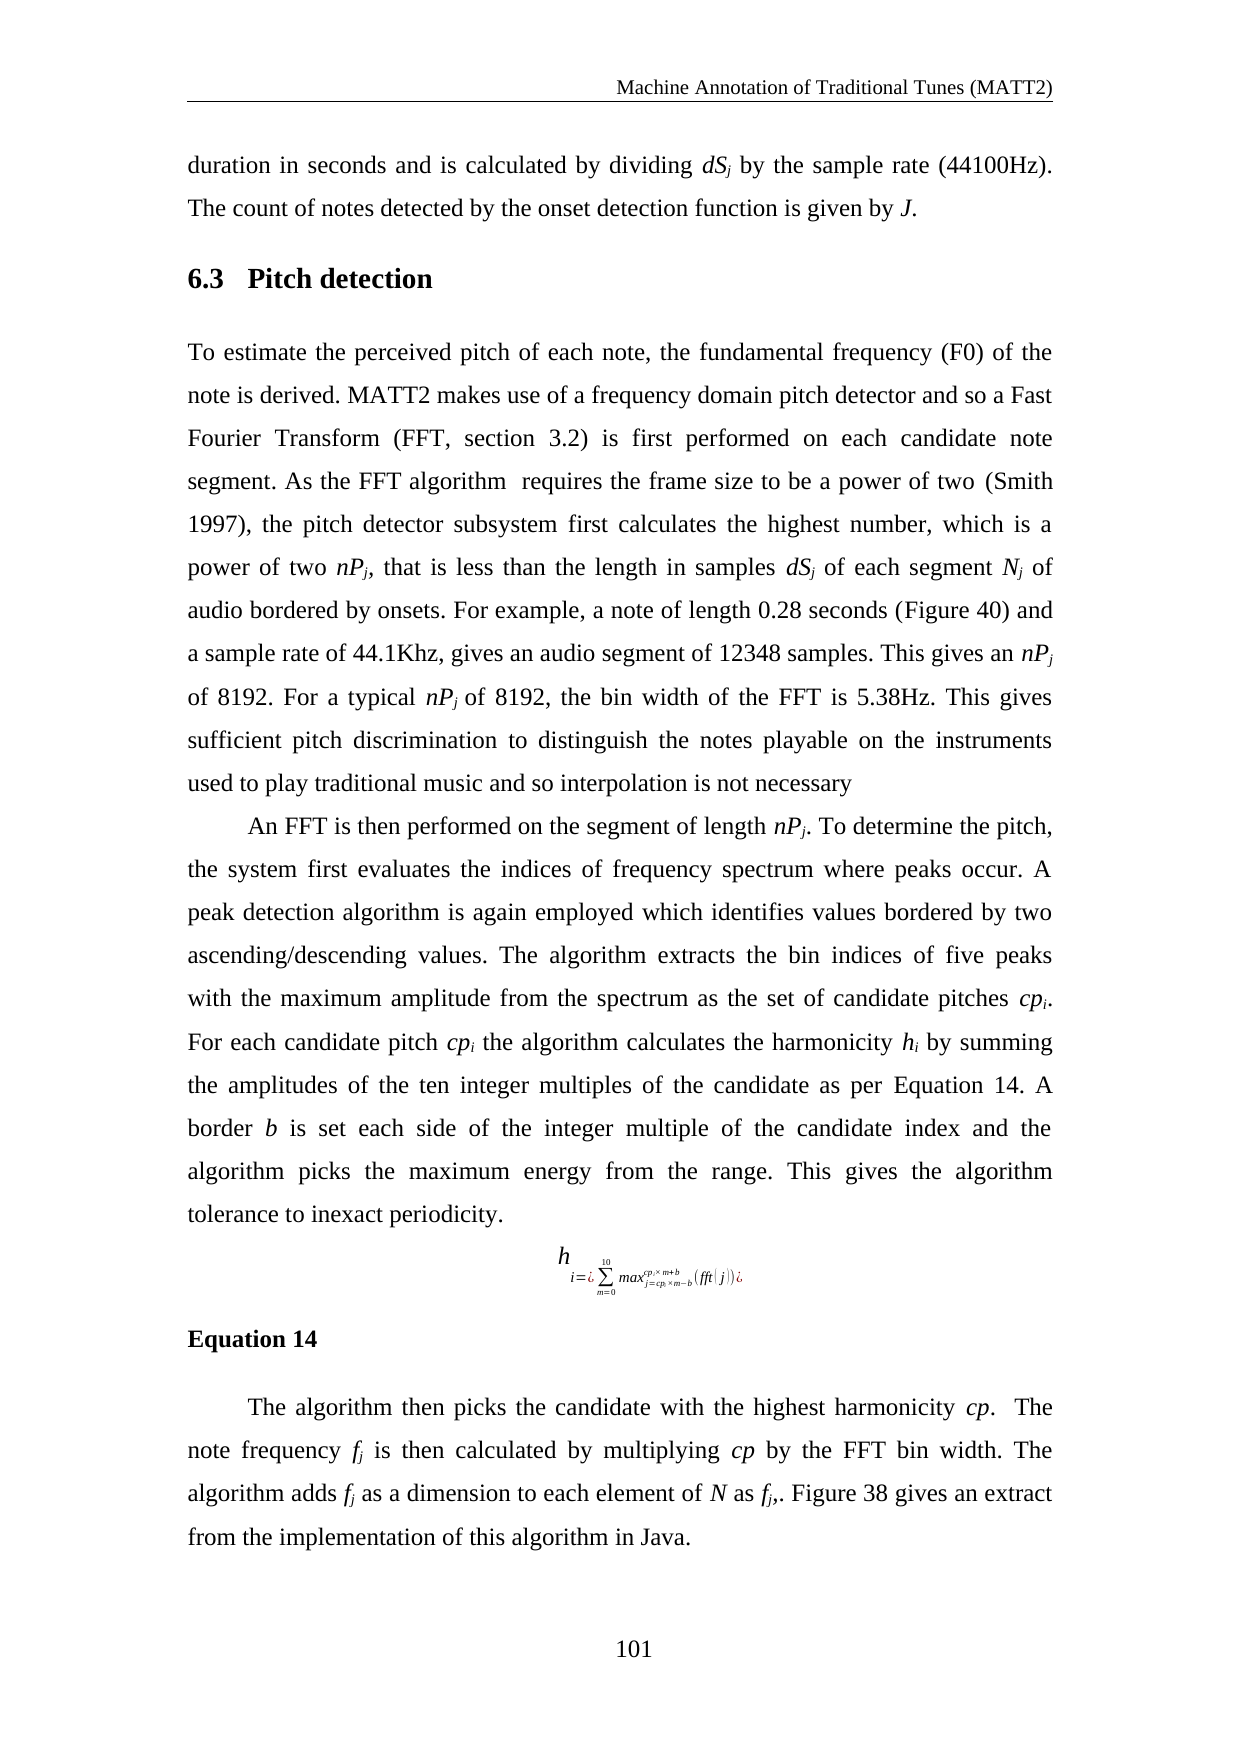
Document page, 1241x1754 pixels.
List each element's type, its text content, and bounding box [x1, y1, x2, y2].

text An FFT is then performed on the segment of length nPj. To determine the pitch, the system first evaluates the indices of frequency spectrum where peaks occur. A peak detection algorithm is again employed which identifies values bordered by two ascending/descending values. The algorithm extracts the bin indices of five peaks with the maximum amplitude from the spectrum as the set of candidate pitches cpi. For each candidate pitch cpi the algorithm calculates the harmonicity hi by summing the amplitudes of the ten integer multiples of the candidate as per Equation 14. A border b is set each side of the integer multiple of the candidate index and the algorithm picks the maximum energy from the range. This gives the algorithm tolerance to inexact periodicity. [187, 811, 1053, 1228]
text To estimate the perceived pitch of each note, the fundamental frequency (F0) of the note is derived. MATT2 makes use of a frequency domain pitch detector and so a Fast Fourier Transform (FFT, section 3.2) is first performed on each candidate note segment. As the FFT algorithm requires the frame size to be a power of two (Smith 1997), the pitch detector subsystem first calculates the highest number, which is a power of two nPj, that is less than the length in samples dSj of each segment Nj of audio bordered by onsets. For example, a note of length 0.28 seconds (Figure 40) and a sample rate of 44.1Khz, gives an audio segment of 12348 samples. This gives an nPj of 8192. For a typical nPj of 8192, the bin width of the FFT is 5.38Hz. This gives sufficient pitch discrimination to distinguish the notes playable on the instruments used to play traditional music and so interpolation is not necessary [187, 337, 1053, 797]
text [187, 150, 1053, 222]
subtitle Pitch detection [187, 261, 1053, 295]
text The algorithm then picks the candidate with the highest harmonicity cp. The note frequency fj is then calculated by multiplying cp by the FFT bin width. The algorithm adds fj as a dimension to each element of N as fj,. Figure 38 gives an extract from the implementation of this algorithm in Java. [187, 1392, 1053, 1550]
